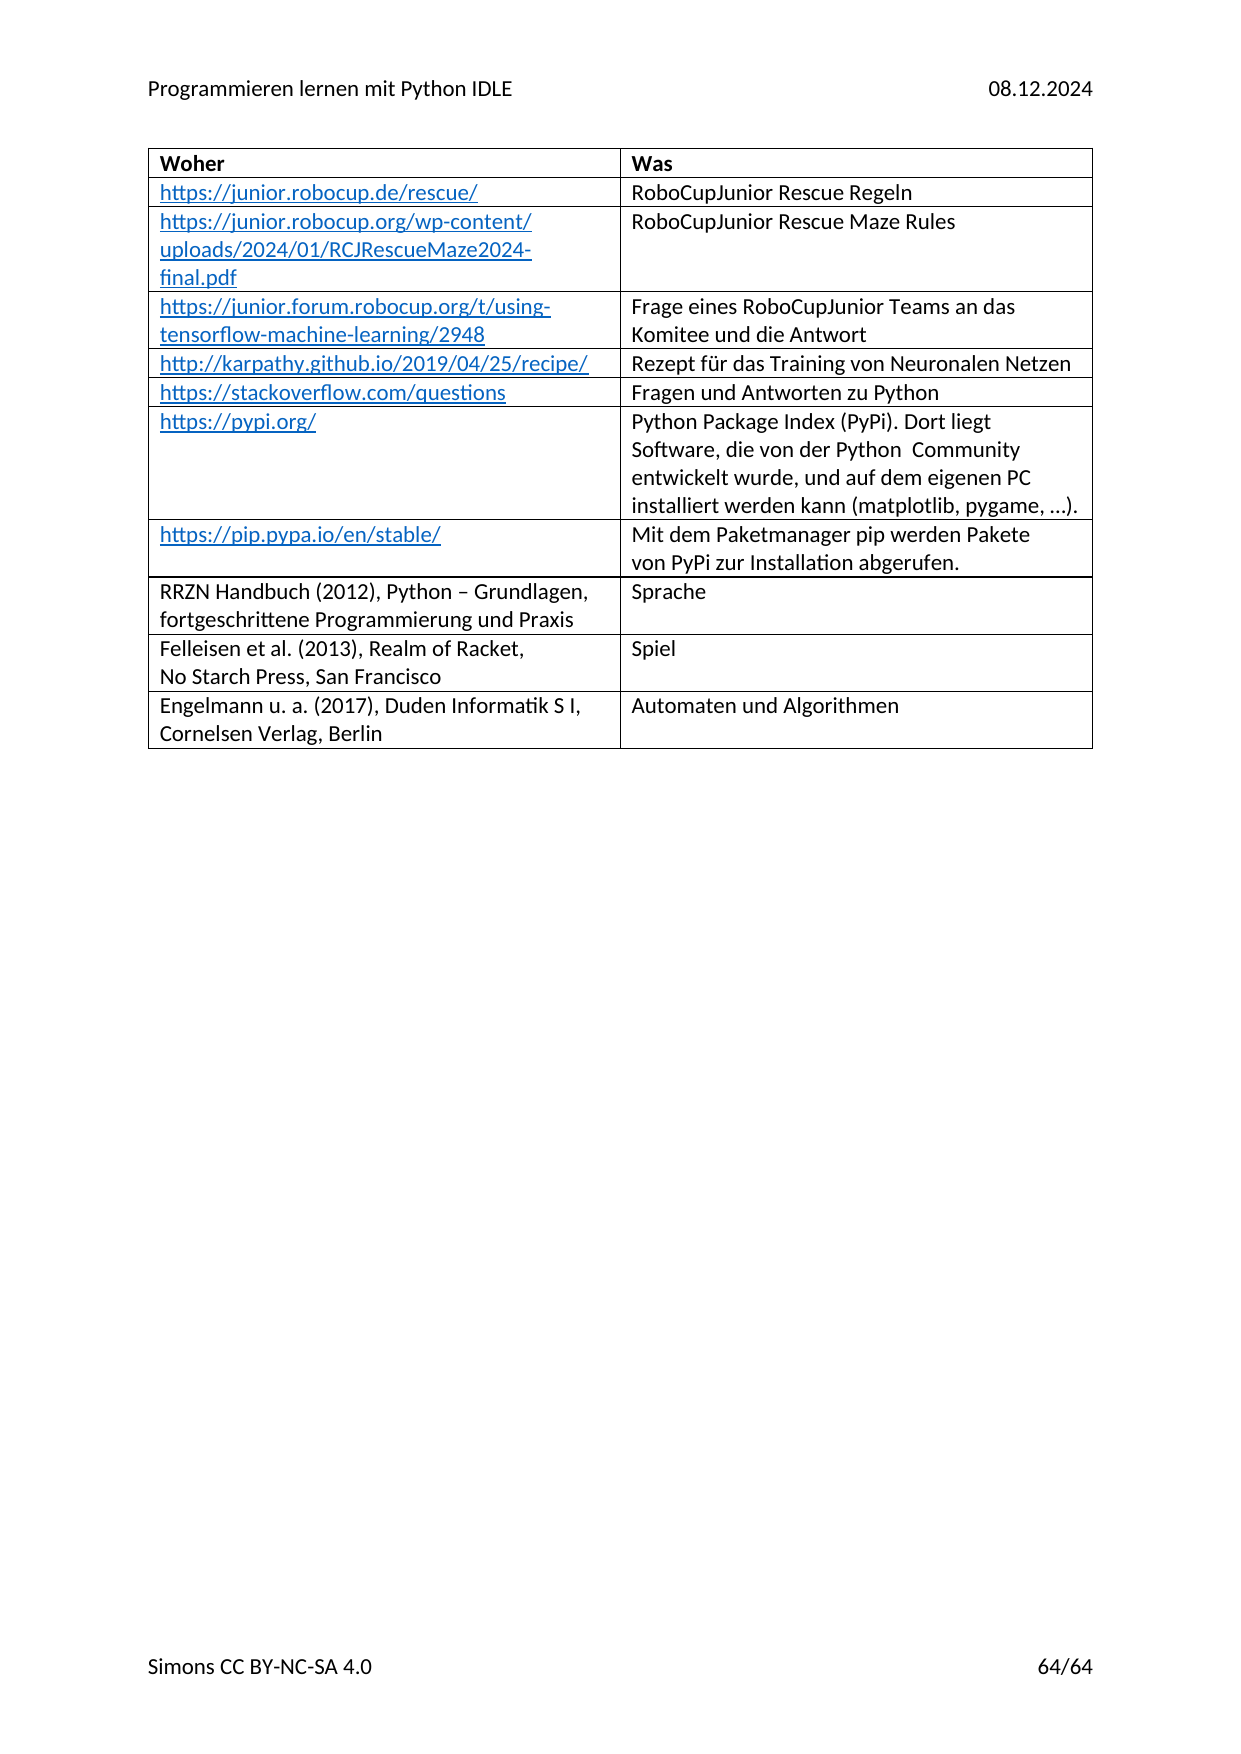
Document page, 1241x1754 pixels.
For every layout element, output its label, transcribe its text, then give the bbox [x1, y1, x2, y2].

table_cell https://junior.robocup.org/wp-content/uploads/2024/01/RCJRescueMaze2024-final.pdf [149, 207, 620, 291]
table_cell Engelmann u. a. (2017), Duden Informatik S I, Cornelsen Verlag, Berlin [149, 692, 620, 748]
table_cell https://pip.pypa.io/en/stable/ [149, 520, 620, 576]
table_cell Mit dem Paketmanager pip werden Pakete von PyPi zur Installation abgerufen. [621, 520, 1092, 576]
table_cell RoboCupJunior Rescue Regeln [621, 178, 1092, 206]
table_cell Spiel [621, 635, 1092, 691]
table_header Was [621, 149, 1092, 177]
table_cell Python Package Index (PyPi). Dort liegt Software, die von der Python Community entwickelt wurde, und auf dem eigenen PC installiert werden kann (matplotlib, pygame, …). [621, 407, 1092, 519]
table_cell Felleisen et al. (2013), Realm of Racket, No Starch Press, San Francisco [149, 635, 620, 691]
table_cell https://pypi.org/ [149, 407, 620, 519]
table_cell RoboCupJunior Rescue Maze Rules [621, 207, 1092, 291]
table_cell Rezept für das Training von Neuronalen Netzen [621, 349, 1092, 377]
table_cell Frage eines RoboCupJunior Teams an das Komitee und die Antwort [621, 292, 1092, 348]
table_cell https://junior.robocup.de/rescue/ [149, 178, 620, 206]
table_cell https://junior.forum.robocup.org/t/using-tensorflow-machine-learning/2948 [149, 292, 620, 348]
table_cell Automaten und Algorithmen [621, 692, 1092, 748]
table_cell Fragen und Antworten zu Python [621, 378, 1092, 406]
table_cell Sprache [621, 578, 1092, 633]
table_cell RRZN Handbuch (2012), Python – Grundlagen, fortgeschrittene Programmierung und Praxis [149, 578, 620, 633]
table_cell https://stackoverflow.com/questions [149, 378, 620, 406]
table_header Woher [149, 149, 620, 177]
table_cell http://karpathy.github.io/2019/04/25/recipe/ [149, 349, 620, 377]
